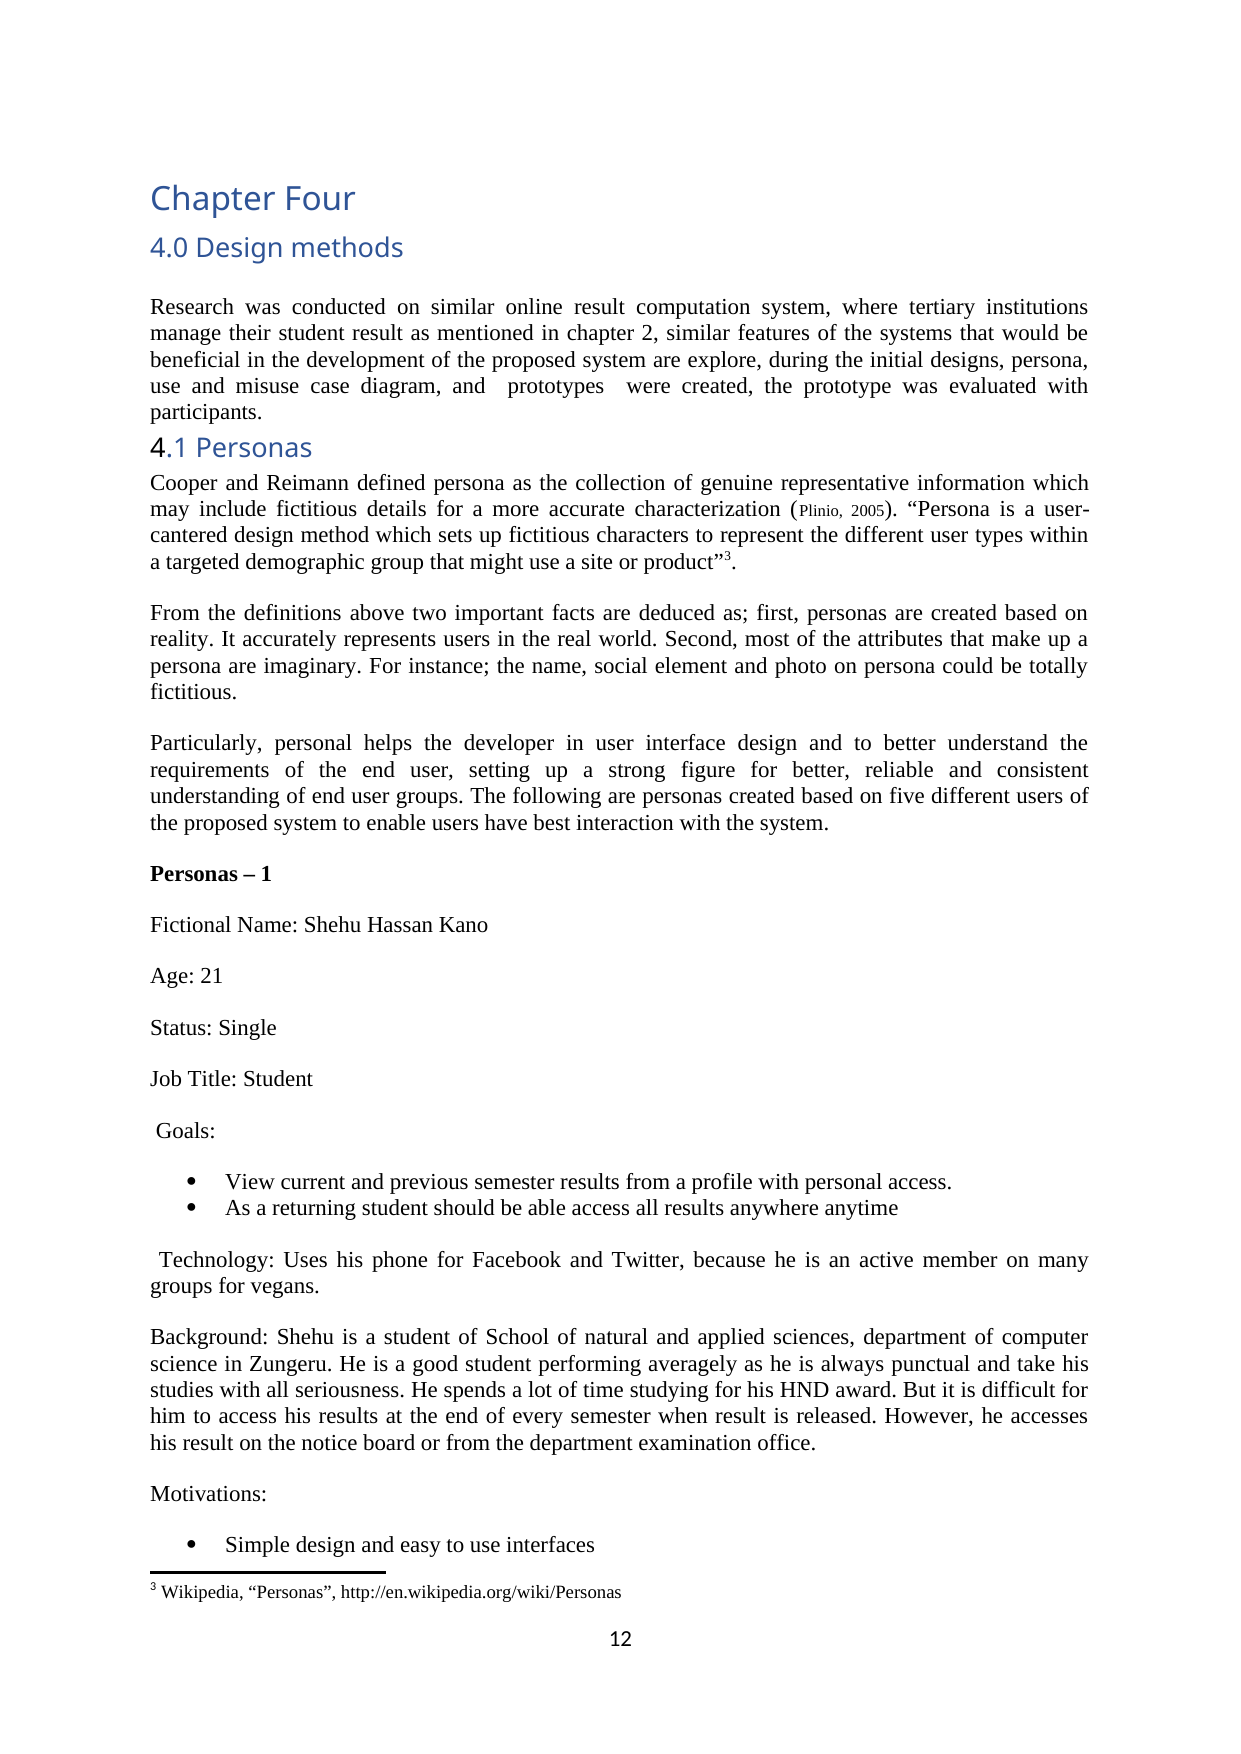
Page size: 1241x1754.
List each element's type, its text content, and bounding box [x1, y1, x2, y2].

text Fictional Name: Shehu Hassan Kano [150, 911, 1090, 938]
text Particularly, personal helps the developer in user interface design and to better understand the requirements of the end user, setting up a strong figure for better, reliable and consistent understanding of end user groups. The following are personas created based on five different users of the proposed system to enable users have best interaction with the system. [150, 729, 1090, 835]
text Job Title: Student [150, 1065, 1090, 1092]
subtitle 4.0 Design methods [150, 228, 1090, 265]
list View current and previous semester results from a profile with personal access. [187, 1168, 1090, 1194]
subtitle 4.1 Personas [150, 429, 1090, 466]
text Technology: Uses his phone for Facebook and Twitter, because he is an active member on many groups for vegans. [150, 1246, 1090, 1298]
text Motivations: [150, 1480, 1090, 1507]
text Research was conducted on similar online result computation system, where tertiary institutions manage their student result as mentioned in chapter 2, similar features of the systems that would be beneficial in the development of the proposed system are explore, during the initial designs, persona, use and misuse case diagram, and prototypes were created, the prototype was evaluated with participants. [150, 293, 1090, 425]
text Status: Single [150, 1014, 1090, 1040]
text Goals: [150, 1117, 1090, 1143]
list As a returning student should be able access all results anywhere anytime [187, 1194, 1090, 1221]
text Personas – 1 [150, 860, 1090, 886]
list Simple design and easy to use interfaces [187, 1532, 1090, 1558]
text Background: Shehu is a student of School of natural and applied sciences, department of computer science in Zungeru. He is a good student performing averagely as he is always punctual and take his studies with all seriousness. He spends a lot of time studying for his HND award. But it is difficult for him to access his results at the end of every semester when result is released. However, he accesses his result on the notice board or from the department examination office. [150, 1323, 1090, 1455]
text Cooper and Reimann defined persona as the collection of genuine representative information which may include fictitious details for a more accurate characterization (Plinio, 2005). “Persona is a user-cantered design method which sets up fictitious characters to represent the different user types within a targeted demographic group that might use a site or product”. [150, 469, 1090, 574]
subtitle Chapter Four [150, 175, 1090, 220]
text From the definitions above two important facts are deduced as; first, personas are created based on reality. It accurately represents users in the real world. Second, most of the attributes that make up a persona are imaginary. For instance; the name, social element and photo on persona could be totally fictitious. [150, 599, 1090, 704]
text Age: 21 [150, 963, 1090, 989]
